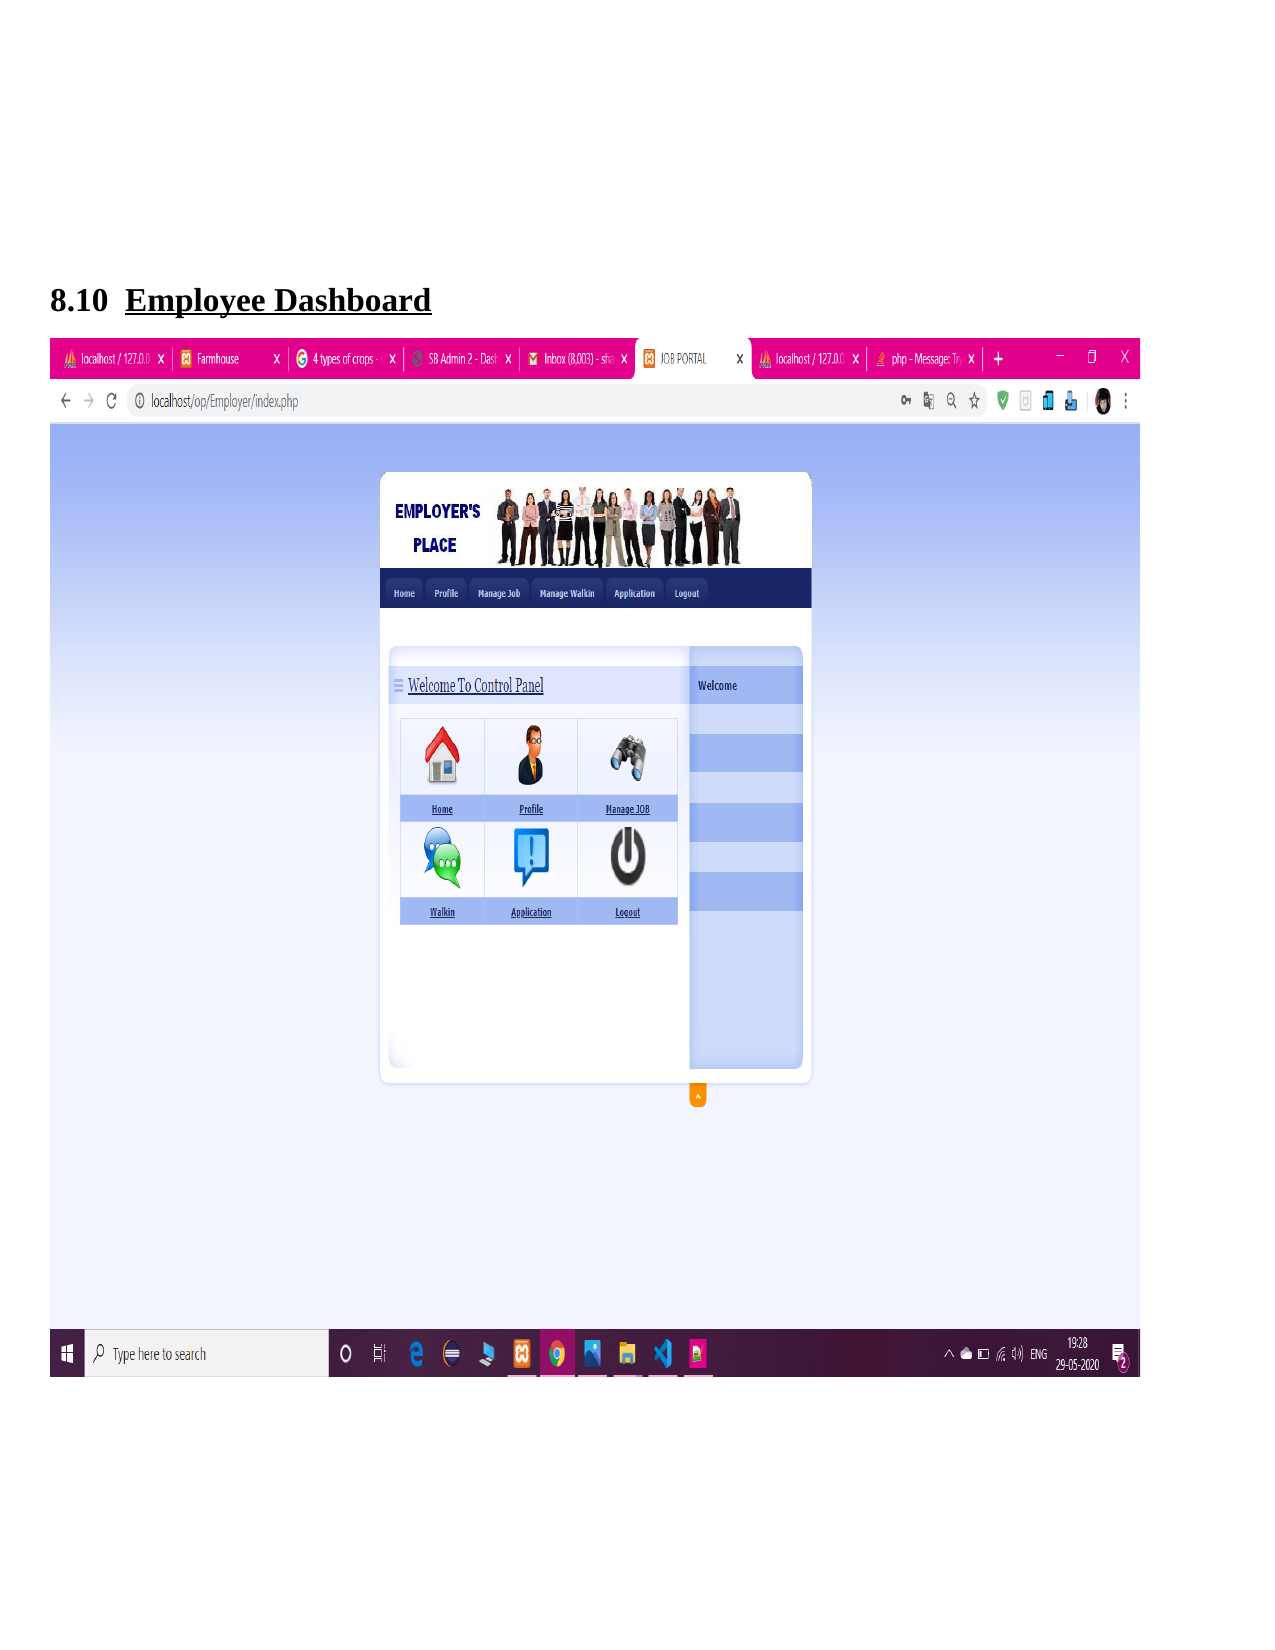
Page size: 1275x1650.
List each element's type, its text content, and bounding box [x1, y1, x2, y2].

picture [50, 338, 1141, 1377]
list Employee Dashboard [50, 280, 1256, 319]
